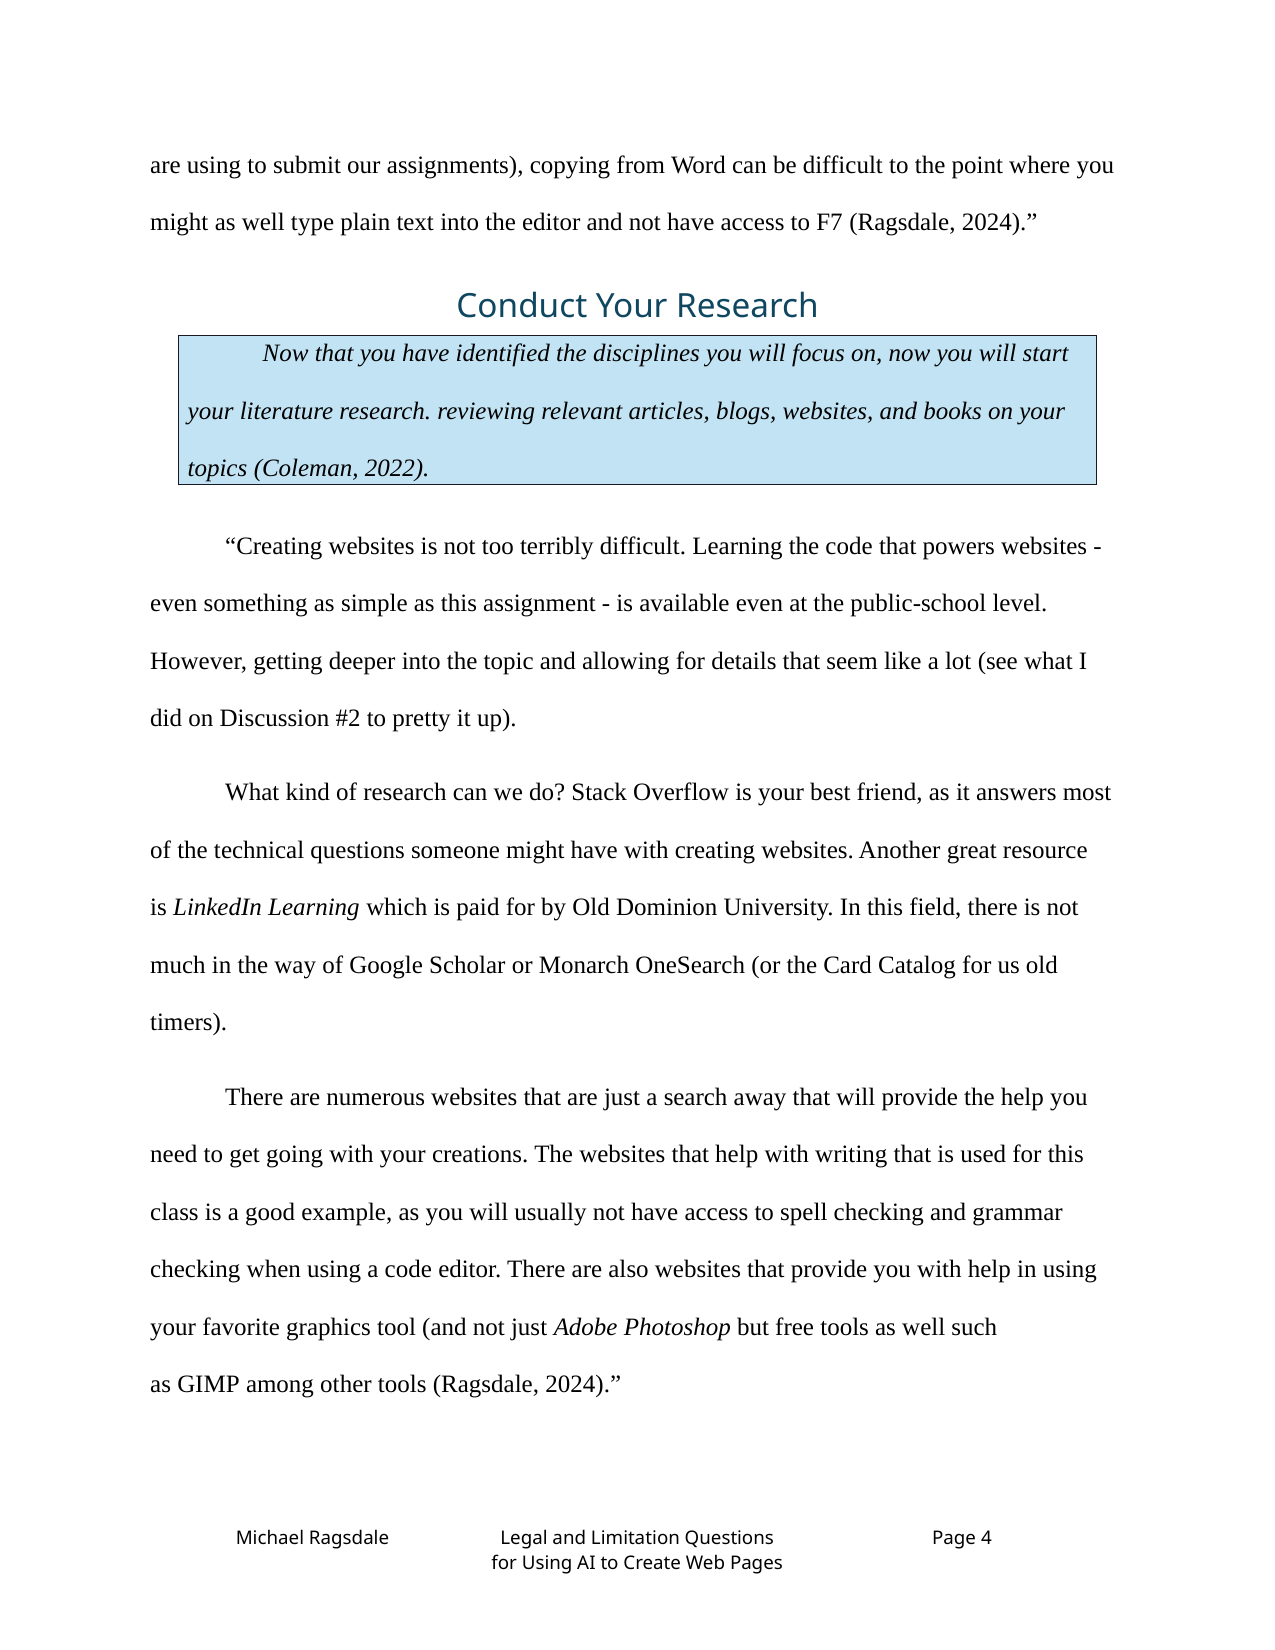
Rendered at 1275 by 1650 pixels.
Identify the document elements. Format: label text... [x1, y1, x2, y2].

text Now that you have identified the disciplines you will focus on, now you will start your literature research. reviewing relevant articles, blogs, websites, and books on your topics . [179, 336, 1096, 484]
text There are numerous websites that are just a search away that will provide the help you need to get going with your creations. The websites that help with writing that is used for this class is a good example, as you will usually not have access to spell checking and grammar checking when using a code editor. There are also websites that provide you with help in using your favorite graphics tool (and not just Adobe Photoshop but free tools as well such as GIMP among other tools .” [150, 1082, 1125, 1398]
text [150, 150, 1125, 236]
text “Creating websites is not too terribly difficult. Learning the code that powers websites - even something as simple as this assignment - is available even at the public-school level. However, getting deeper into the topic and allowing for details that seem like a lot (see what I did on Discussion #2 to pretty it up). [150, 531, 1125, 732]
subtitle Conduct Your Research [150, 282, 1125, 327]
text What kind of research can we do? Stack Overflow is your best friend, as it answers most of the technical questions someone might have with creating websites. Another great resource is LinkedIn Learning which is paid for by Old Dominion University. In this field, there is not much in the way of Google Scholar or Monarch OneSearch (or the Card Catalog for us old timers). [150, 777, 1125, 1036]
